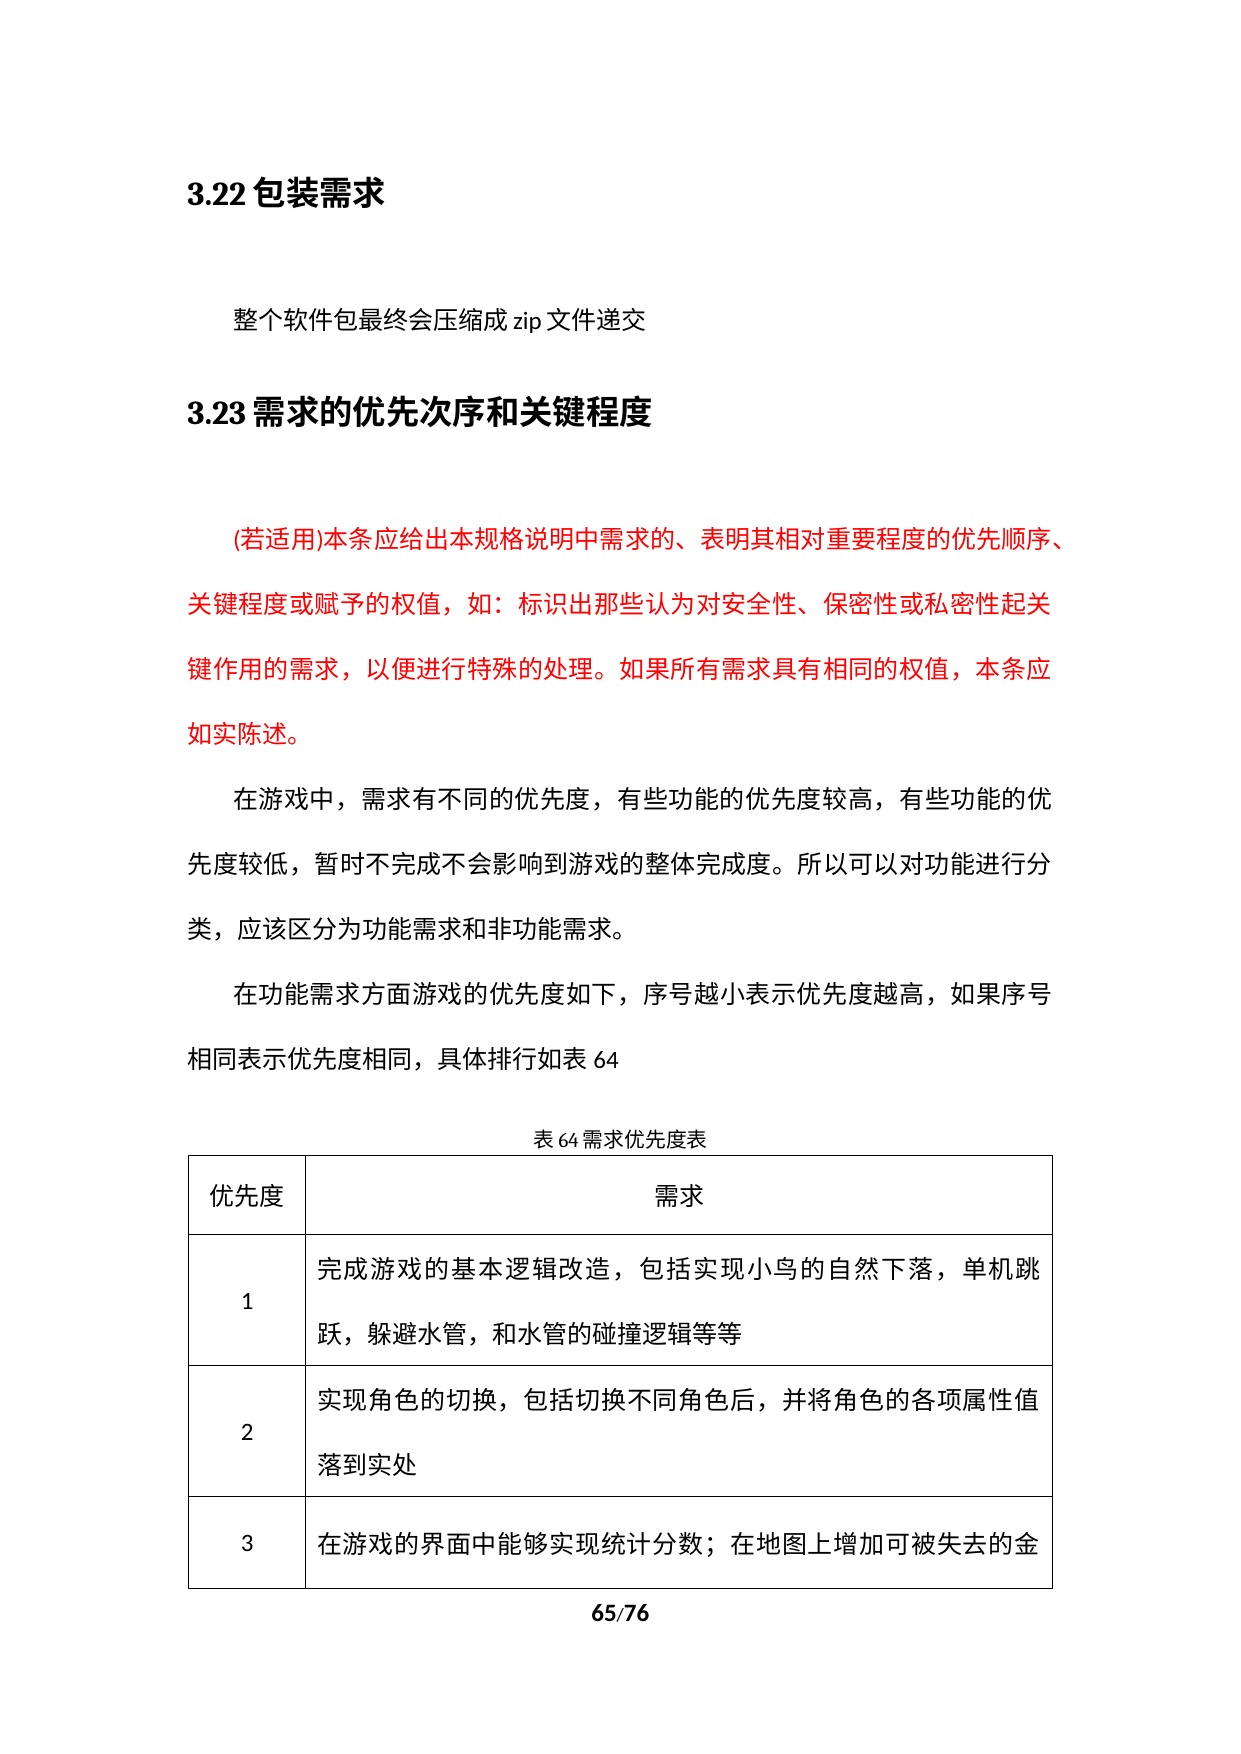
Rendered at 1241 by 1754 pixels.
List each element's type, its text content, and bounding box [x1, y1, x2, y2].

table_header 需求 [306, 1156, 1052, 1234]
subtitle 3.23需求的优先次序和关键程度 [187, 378, 1053, 443]
table_cell 1 [189, 1235, 305, 1365]
table_header 优先度 [189, 1156, 305, 1234]
text 整个软件包最终会压缩成zip文件递交 [187, 286, 1053, 351]
table_cell 实现角色的切换，包括切换不同角色后，并将角色的各项属性值落到实处 [306, 1366, 1052, 1496]
table_cell 完成游戏的基本逻辑改造，包括实现小鸟的自然下落，单机跳跃，躲避水管，和水管的碰撞逻辑等等 [306, 1235, 1052, 1365]
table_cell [306, 1497, 1052, 1587]
subtitle 3.22包装需求 [187, 158, 1053, 223]
text 在游戏中，需求有不同的优先度，有些功能的优先度较高，有些功能的优先度较低，暂时不完成不会影响到游戏的整体完成度。所以可以对功能进行分类，应该区分为功能需求和非功能需求。 [187, 765, 1053, 960]
table_cell 3 [189, 1497, 305, 1587]
table_cell 2 [189, 1366, 305, 1496]
text (若适用)本条应给出本规格说明中需求的、表明其相对重要程度的优先顺序、关键程度或赋予的权值，如：标识出那些认为对安全性、保密性或私密性起关键作用的需求，以便进行特殊的处理。如果所有需求具有相同的权值，本条应如实陈述。 [187, 505, 1053, 765]
